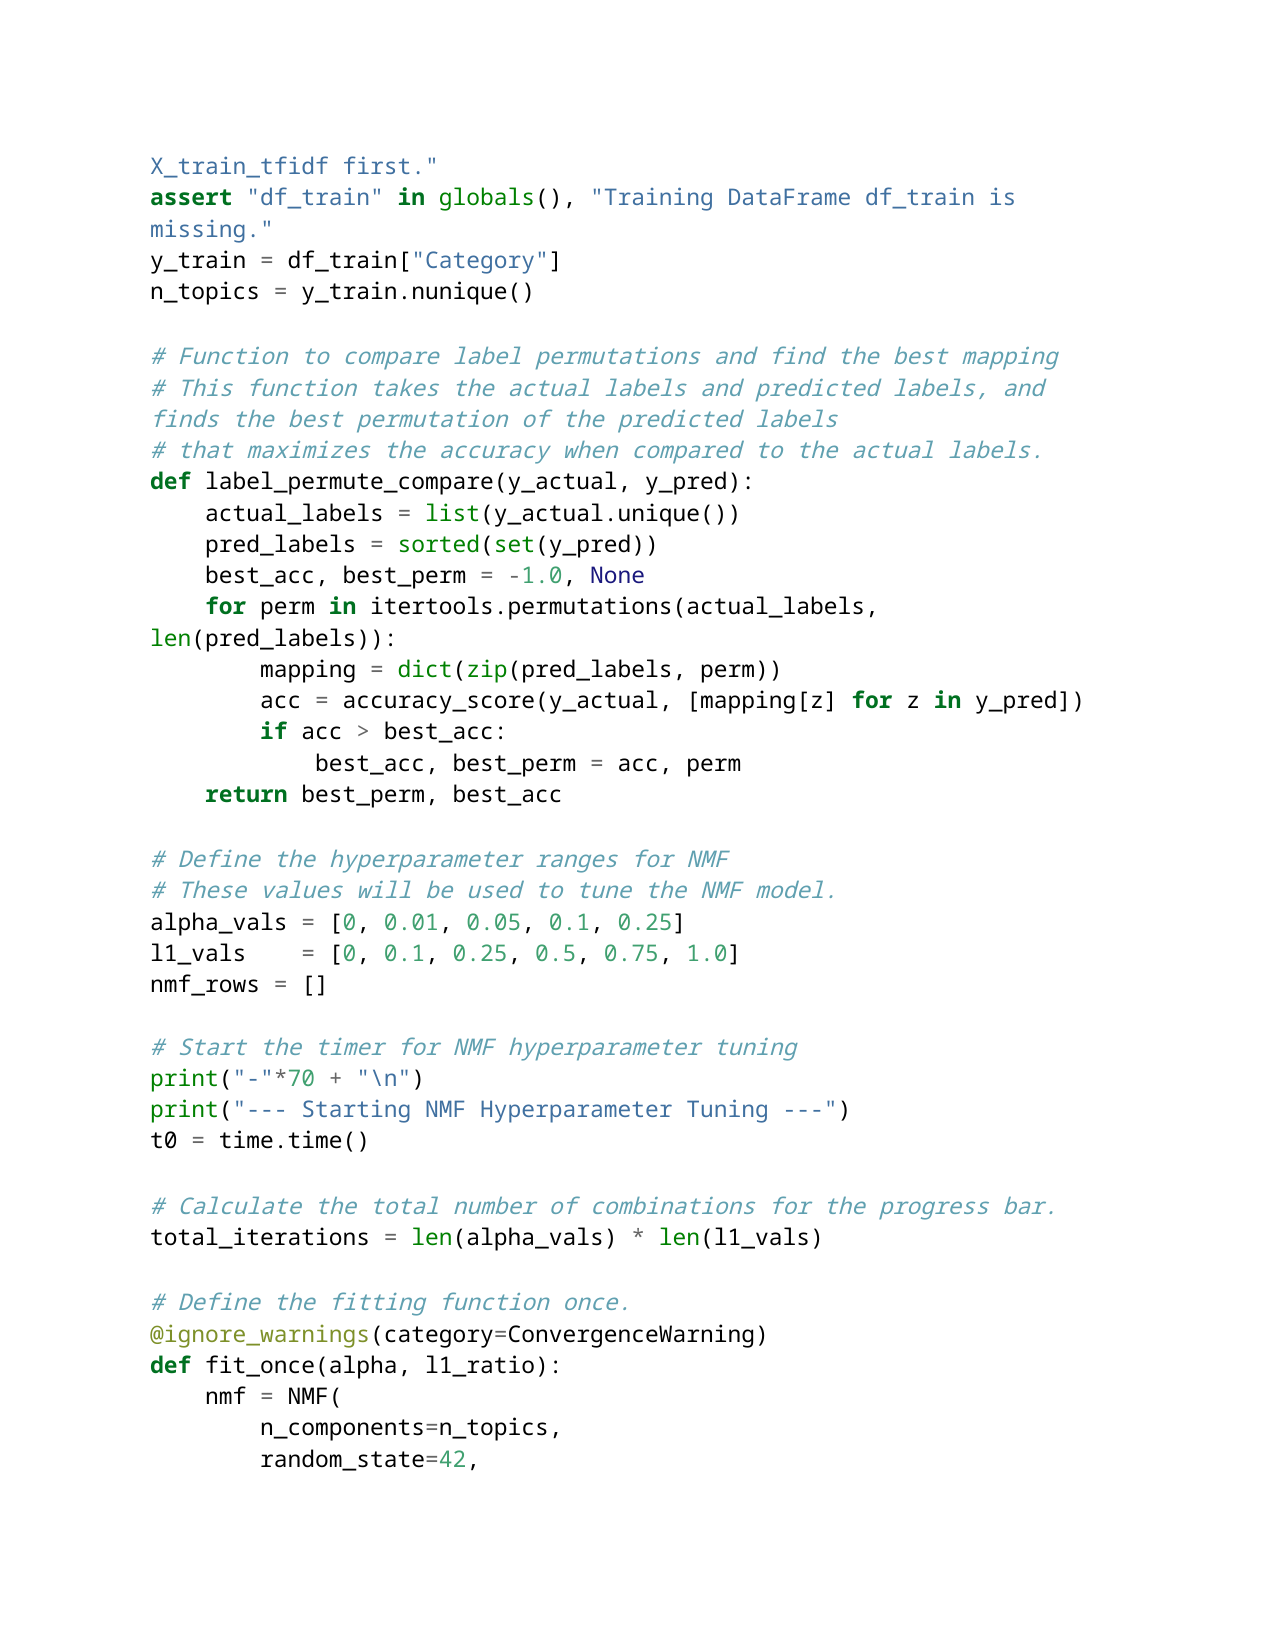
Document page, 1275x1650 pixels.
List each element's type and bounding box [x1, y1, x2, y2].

text [150, 150, 1125, 1474]
